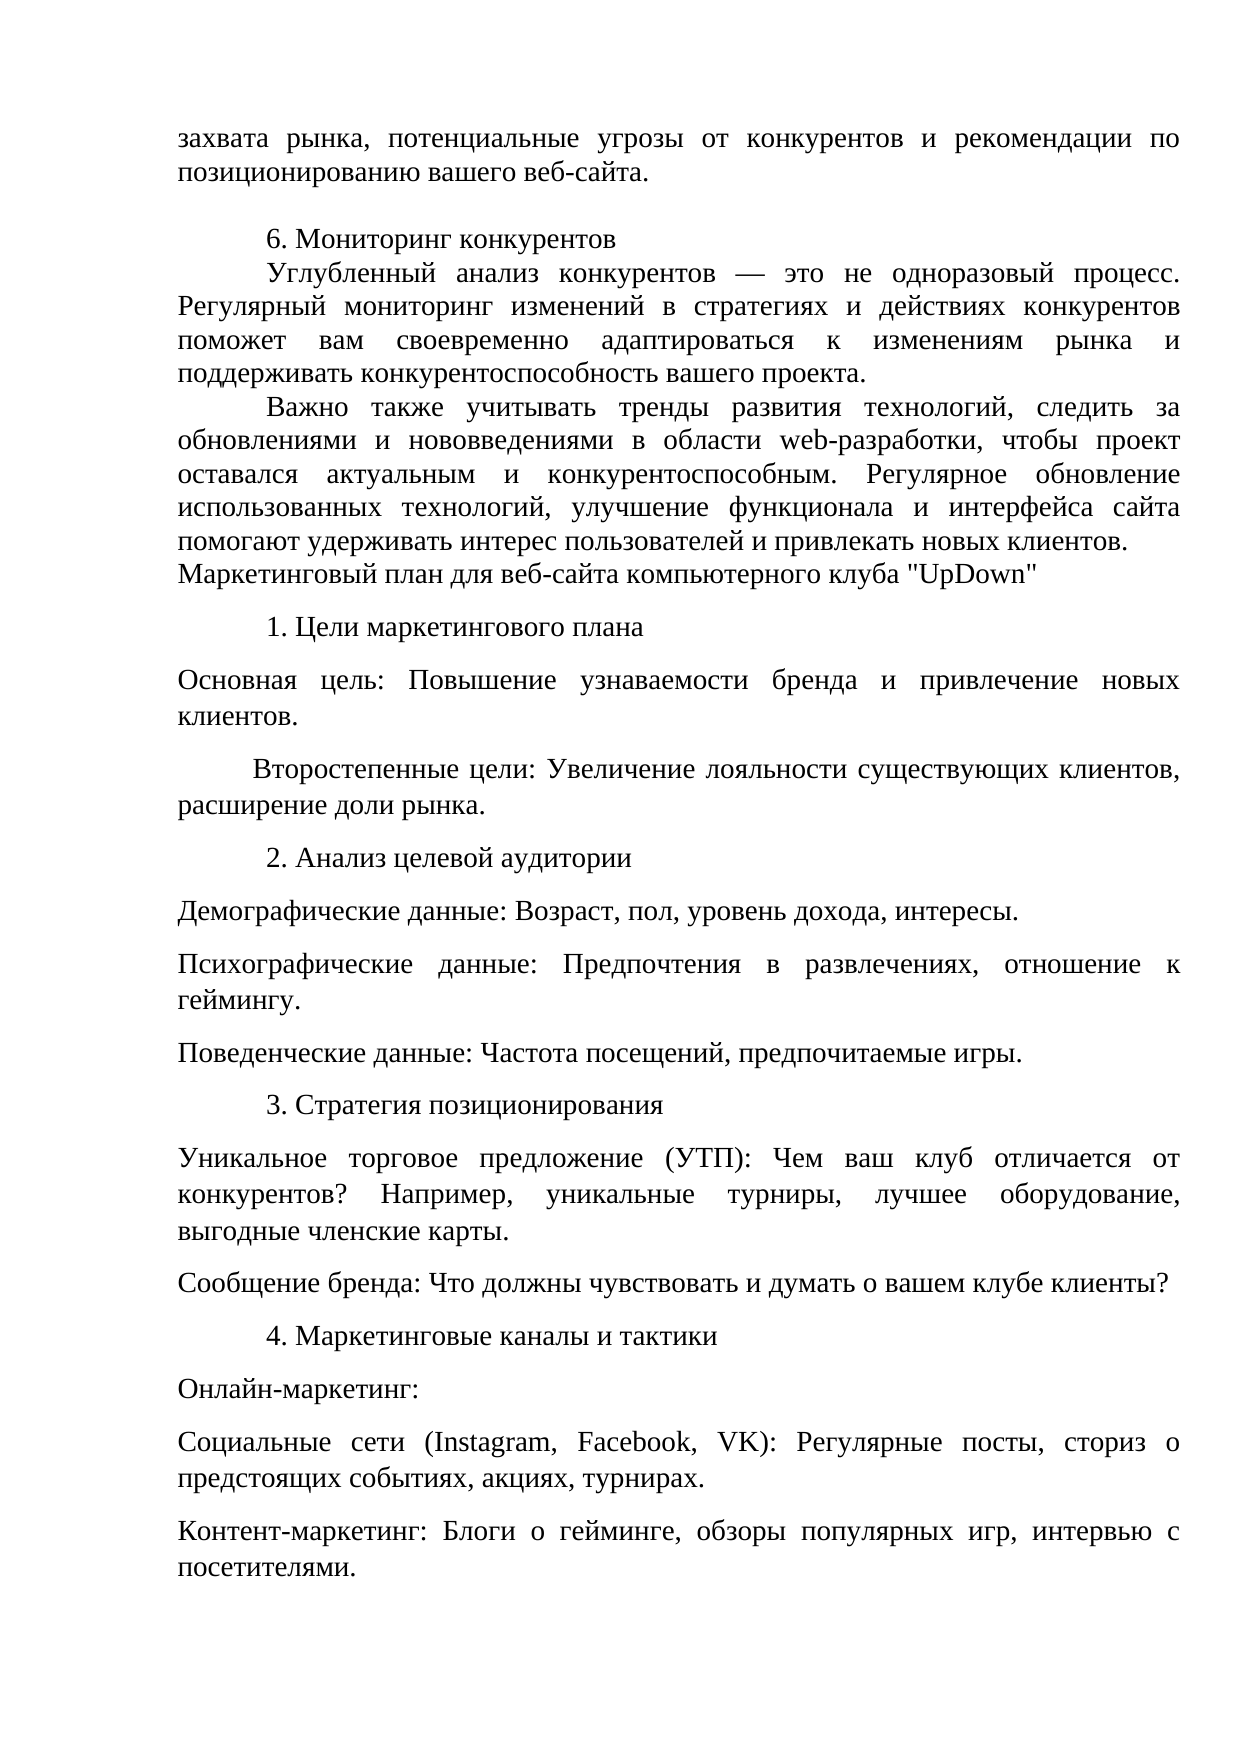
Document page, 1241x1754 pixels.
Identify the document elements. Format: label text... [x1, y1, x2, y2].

text Сообщение бренда: Что должны чувствовать и думать о вашем клубе клиенты? [177, 1265, 1181, 1299]
text 4. Маркетинговые каналы и тактики [177, 1318, 1181, 1352]
text Контент-маркетинг: Блоги о гейминге, обзоры популярных игр, интервью с посетителями. [177, 1513, 1181, 1582]
text Основная цель: Повышение узнаваемости бренда и привлечение новых клиентов. [177, 662, 1181, 732]
text Социальные сети (Instagram, Facebook, VK): Регулярные посты, сториз о предстоящих событиях, акциях, турнирах. [177, 1424, 1181, 1493]
text 3. Стратегия позиционирования [177, 1087, 1181, 1121]
text Углубленный анализ конкурентов — это не одноразовый процесс. Регулярный мониторинг изменений в стратегиях и действиях конкурентов поможет вам своевременно адаптироваться к изменениям рынка и поддерживать конкурентоспособность вашего проекта. [177, 255, 1181, 389]
text Важно также учитывать тренды развития технологий, следить за обновлениями и нововведениями в области web-разработки, чтобы проект оставался актуальным и конкурентоспособным. Регулярное обновление использованных технологий, улучшение функционала и интерфейса сайта помогают удерживать интерес пользователей и привлекать новых клиентов. [177, 389, 1181, 557]
text Маркетинговый план для веб-сайта компьютерного клуба "UpDown" [177, 557, 1181, 590]
text Поведенческие данные: Частота посещений, предпочитаемые игры. [177, 1035, 1181, 1068]
text Уникальное торговое предложение (УТП): Чем ваш клуб отличается от конкурентов? Например, уникальные турниры, лучшее оборудование, выгодные членские карты. [177, 1140, 1181, 1246]
text Второстепенные цели: Увеличение лояльности существующих клиентов, расширение доли рынка. [177, 751, 1181, 821]
text 2. Анализ целевой аудитории [177, 840, 1181, 874]
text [177, 121, 1181, 188]
text Онлайн-маркетинг: [177, 1371, 1181, 1404]
text Психографические данные: Предпочтения в развлечениях, отношение к геймингу. [177, 946, 1181, 1015]
text Демографические данные: Возраст, пол, уровень дохода, интересы. [177, 893, 1181, 926]
text 1. Цели маркетингового плана [177, 609, 1181, 643]
text 6. Мониторинг конкурентов [177, 221, 1181, 255]
